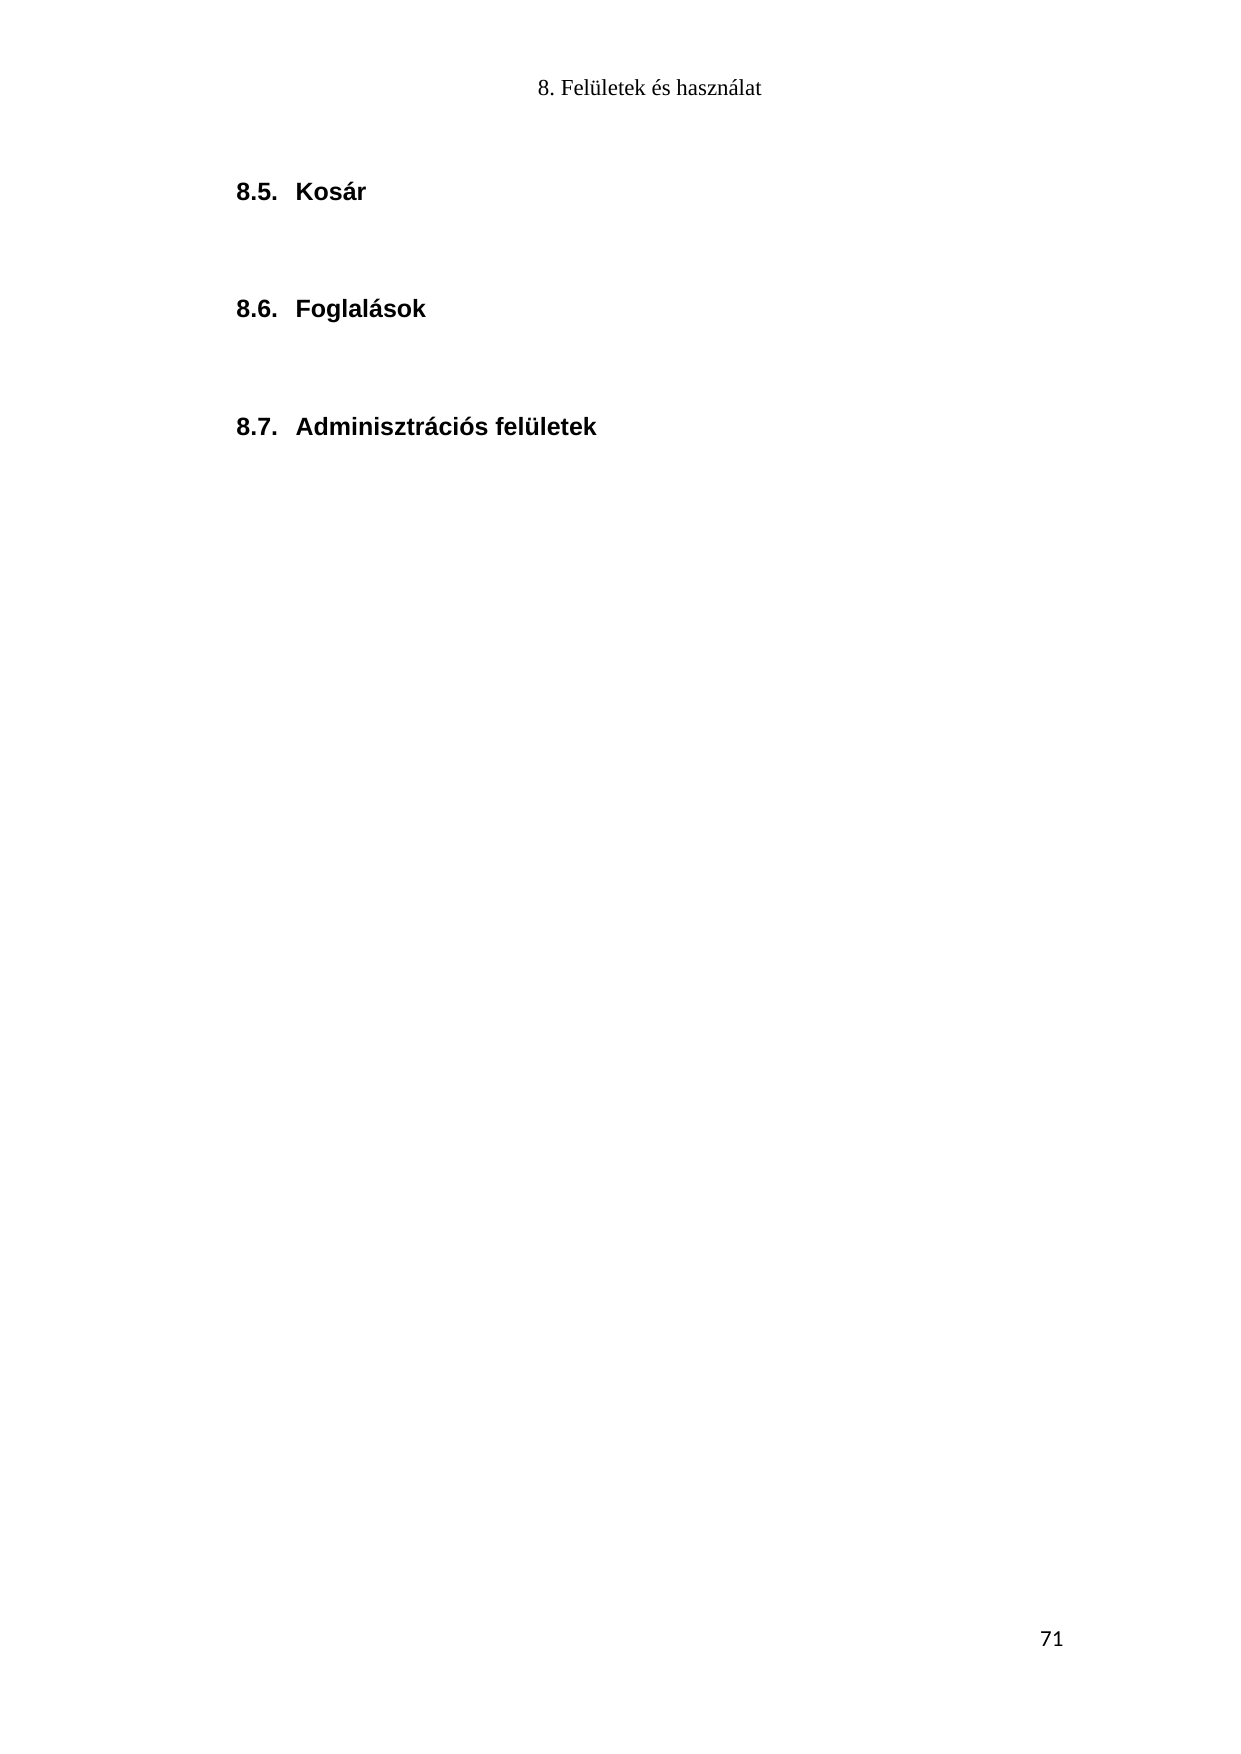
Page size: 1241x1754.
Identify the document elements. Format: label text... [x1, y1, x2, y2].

subtitle Kosár [236, 177, 1063, 206]
subtitle Foglalások [236, 294, 1063, 323]
subtitle Adminisztrációs felületek [236, 412, 1063, 441]
